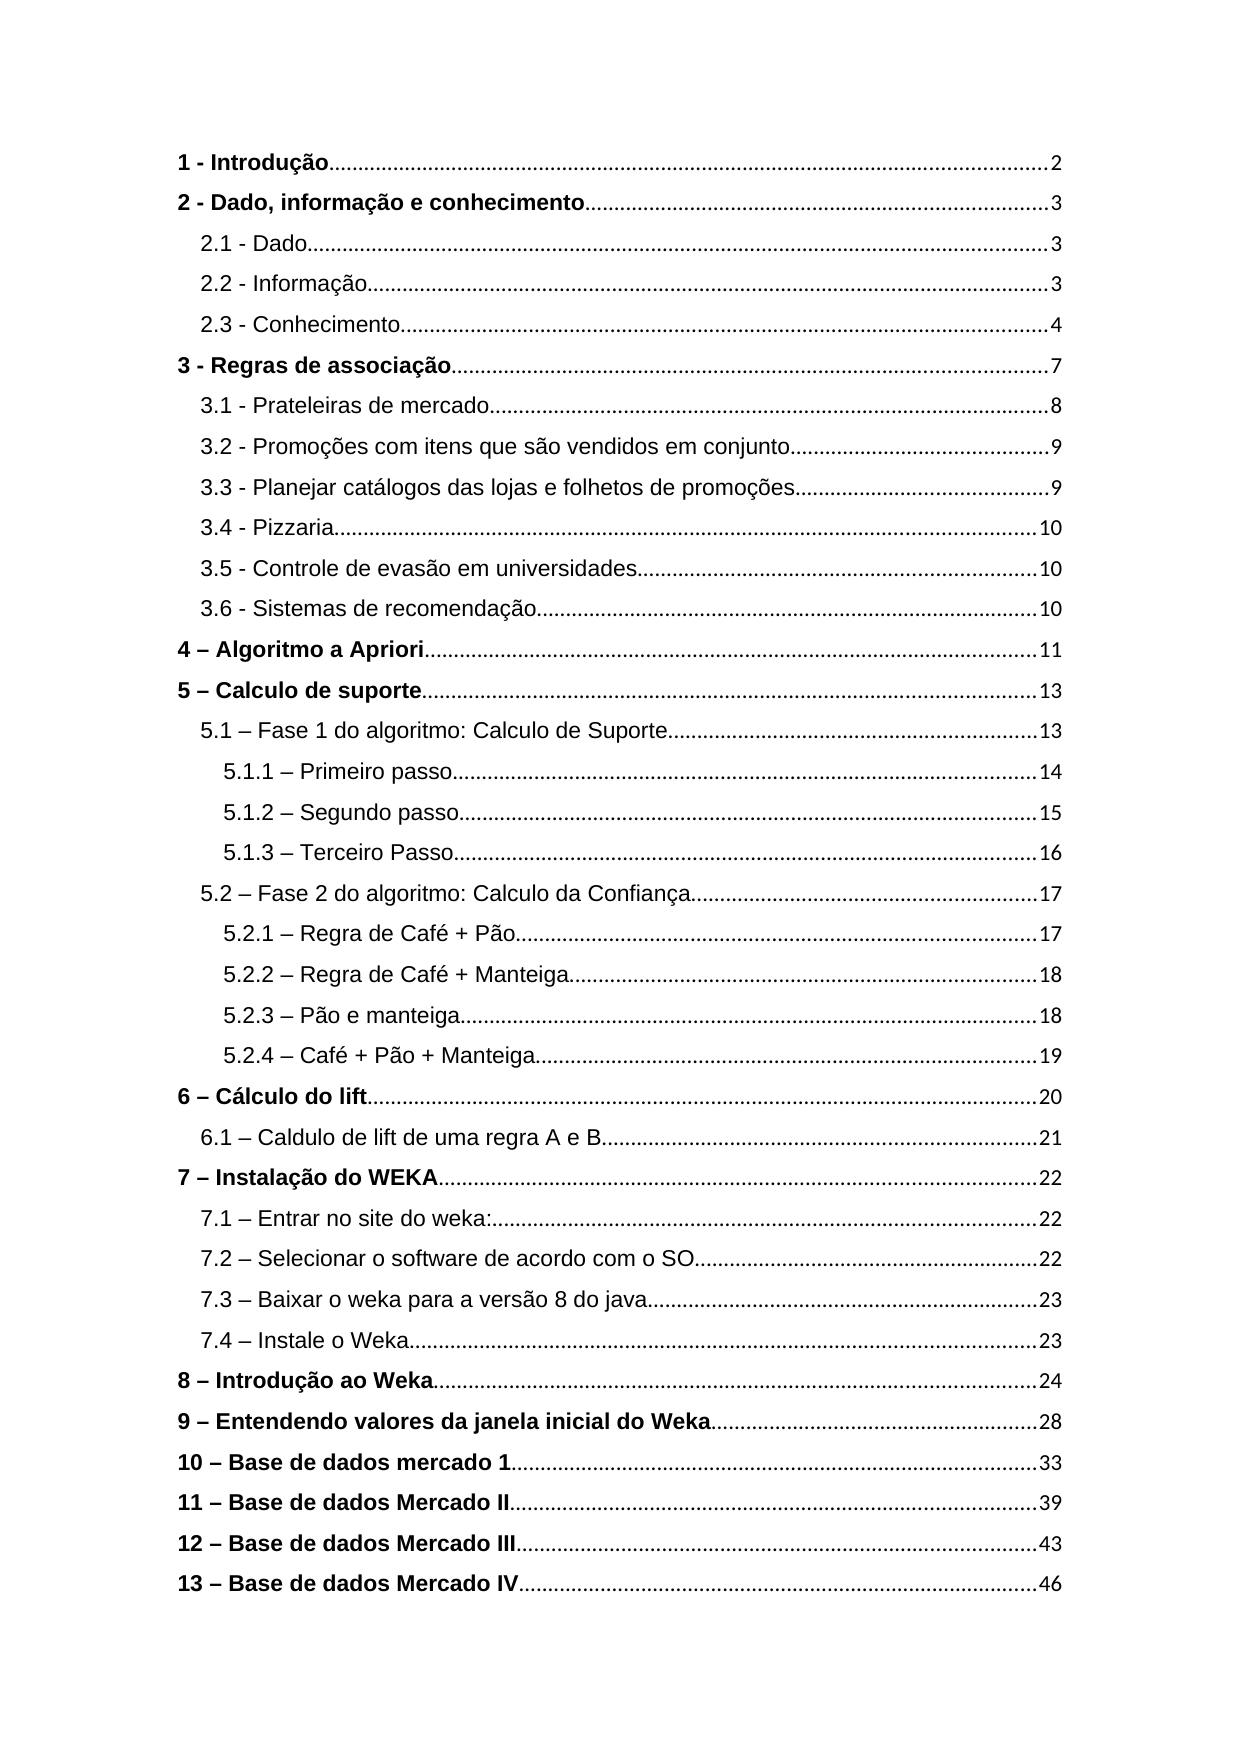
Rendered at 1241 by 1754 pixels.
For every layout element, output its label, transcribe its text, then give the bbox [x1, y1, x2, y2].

text 5.2.4 – Café + Pão + Manteiga 19 [223, 1041, 1063, 1069]
text 5.2 – Fase 2 do algoritmo: Calculo da Confiança 17 [200, 879, 1063, 907]
text 3 - Regras de associação 7 [177, 351, 1063, 379]
text 9 – Entendendo valores da janela inicial do Weka 28 [177, 1407, 1063, 1435]
text 13 – Base de dados Mercado IV 46 [177, 1569, 1063, 1597]
text 6 – Cálculo do lift 20 [177, 1082, 1063, 1110]
text 2.3 - Conhecimento 4 [200, 310, 1063, 338]
text 7 – Instalação do WEKA 22 [177, 1163, 1063, 1191]
text 10 – Base de dados mercado 1 33 [177, 1448, 1063, 1476]
text 8 – Introdução ao Weka 24 [177, 1366, 1063, 1394]
text 2 - Dado, informação e conhecimento 3 [177, 188, 1063, 216]
text 12 – Base de dados Mercado III 43 [177, 1529, 1063, 1557]
text 11 – Base de dados Mercado II 39 [177, 1488, 1063, 1516]
text 3.4 - Pizzaria 10 [200, 513, 1063, 541]
text 7.2 – Selecionar o software de acordo com o SO 22 [200, 1244, 1063, 1272]
text 5.1.2 – Segundo passo 15 [223, 798, 1063, 826]
text 3.1 - Prateleiras de mercado 8 [200, 391, 1063, 419]
text 1 - Introdução 2 [177, 148, 1063, 176]
text 5.1 – Fase 1 do algoritmo: Calculo de Suporte 13 [200, 716, 1063, 744]
text 3.3 - Planejar catálogos das lojas e folhetos de promoções 9 [200, 473, 1063, 501]
text 7.4 – Instale o Weka 23 [200, 1326, 1063, 1354]
text 5.2.3 – Pão e manteiga 18 [223, 1001, 1063, 1029]
text 5.1.1 – Primeiro passo 14 [223, 757, 1063, 785]
text 3.6 - Sistemas de recomendação 10 [200, 594, 1063, 622]
text 2.1 - Dado 3 [200, 229, 1063, 257]
text 2.2 - Informação 3 [200, 269, 1063, 297]
text 3.2 - Promoções com itens que são vendidos em conjunto 9 [200, 432, 1063, 460]
text 5.2.1 – Regra de Café + Pão 17 [223, 919, 1063, 947]
text 5.1.3 – Terceiro Passo 16 [223, 838, 1063, 866]
text 7.3 – Baixar o weka para a versão 8 do java 23 [200, 1285, 1063, 1313]
text 3.5 - Controle de evasão em universidades 10 [200, 554, 1063, 582]
text 5.2.2 – Regra de Café + Manteiga 18 [223, 960, 1063, 988]
text 5 – Calculo de suporte 13 [177, 676, 1063, 704]
text 4 – Algoritmo a Apriori 11 [177, 635, 1063, 663]
text 6.1 – Caldulo de lift de uma regra A e B 21 [200, 1123, 1063, 1151]
text 7.1 – Entrar no site do weka: 22 [200, 1204, 1063, 1232]
